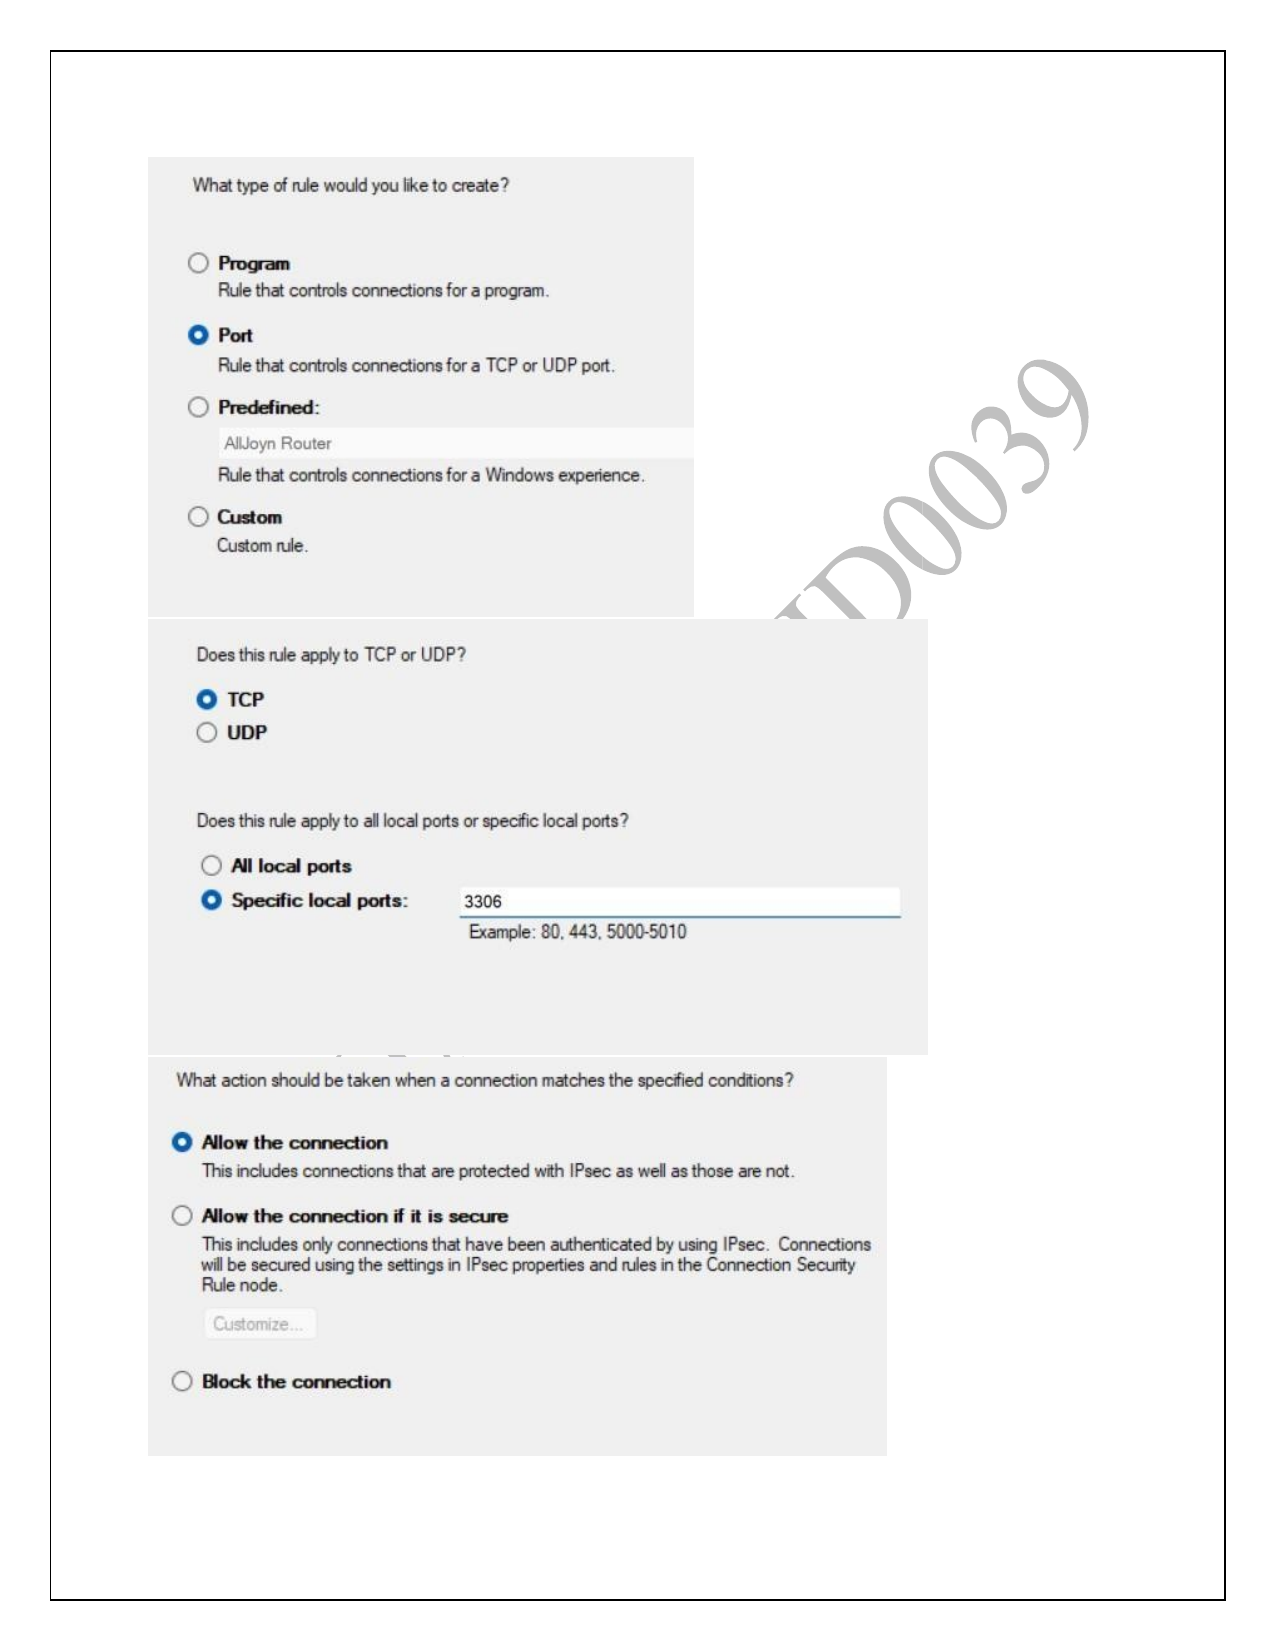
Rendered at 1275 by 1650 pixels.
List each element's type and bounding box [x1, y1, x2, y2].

picture [148, 157, 694, 617]
picture [148, 1057, 897, 1475]
picture [148, 619, 928, 1055]
